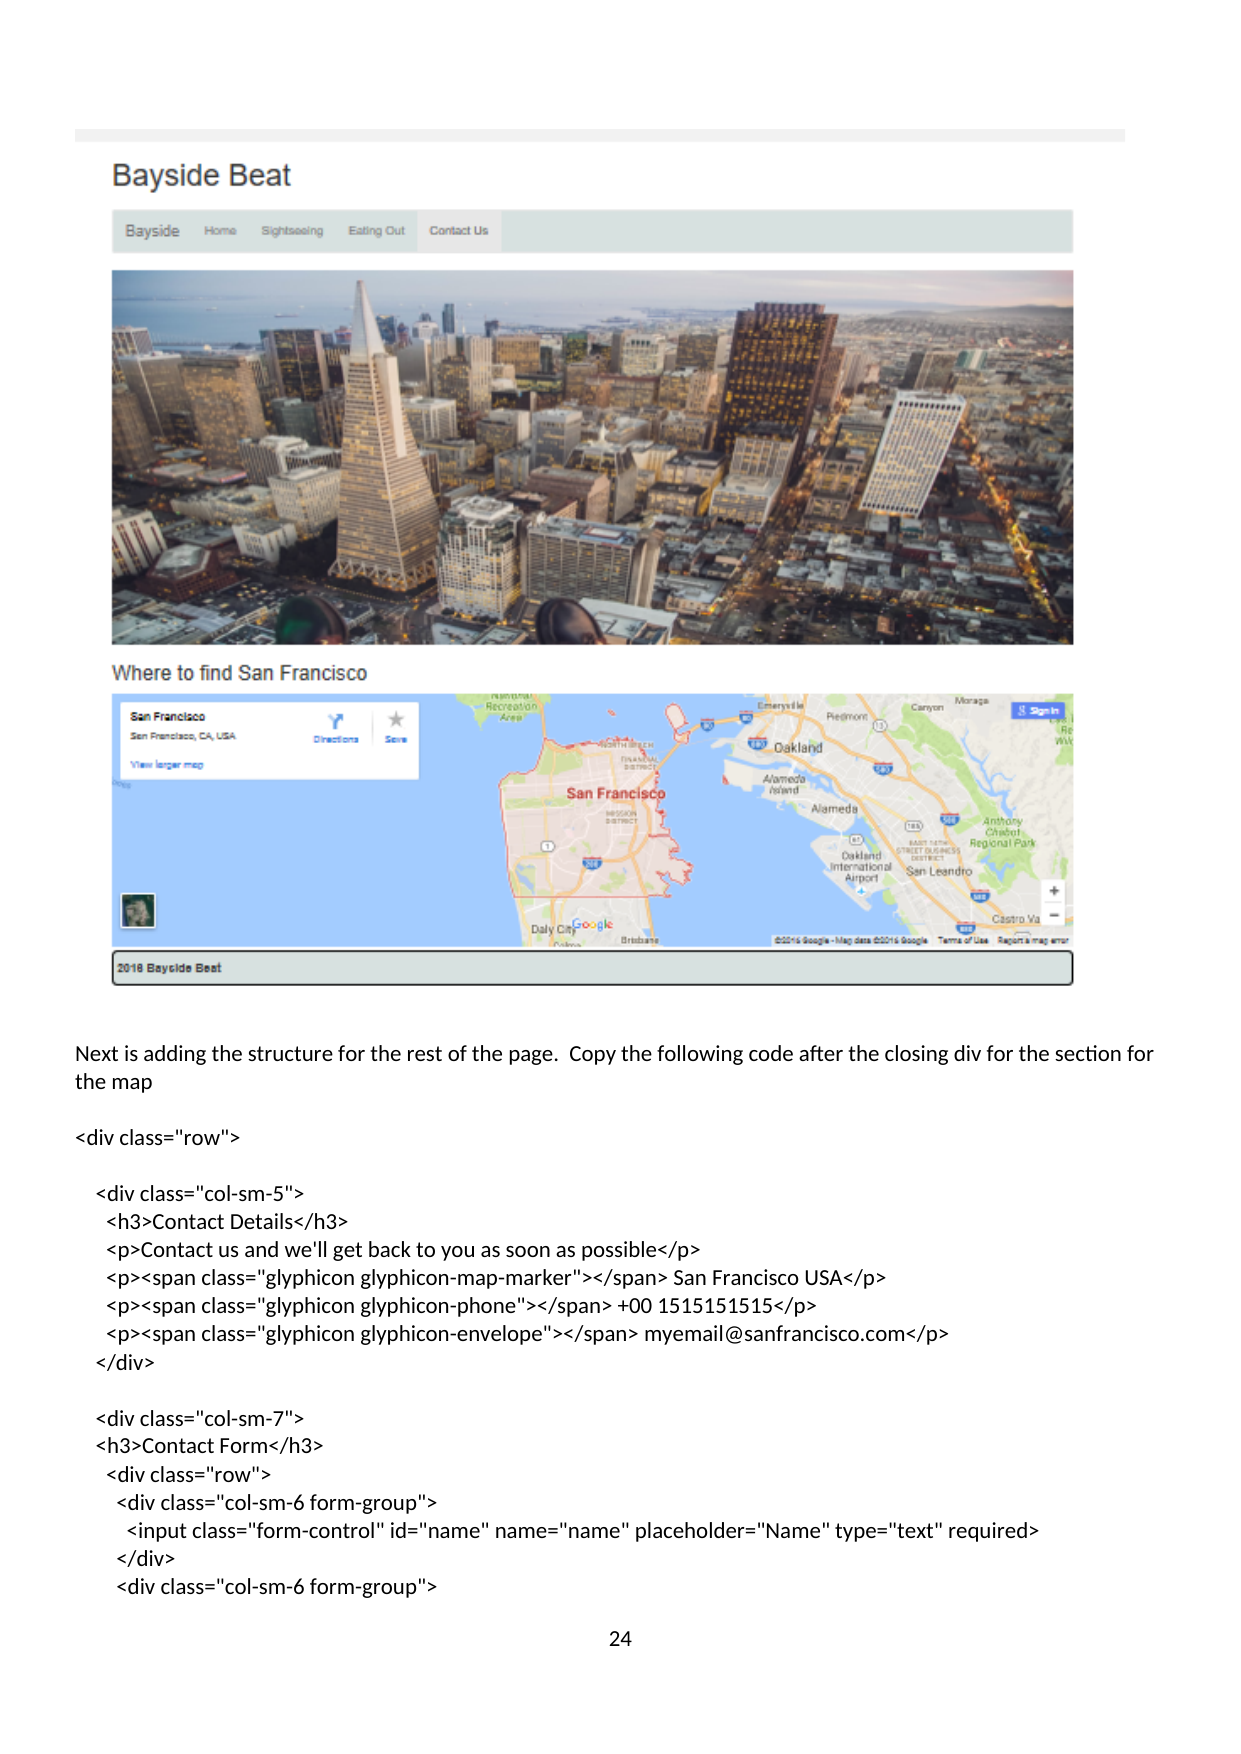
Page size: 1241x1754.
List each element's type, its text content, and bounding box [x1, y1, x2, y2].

text Next is adding the structure for the rest of the page. Copy the following code after the closing div for the section for the map [75, 1039, 1165, 1095]
text <div class="col-sm-6 form-group"> [75, 1488, 1165, 1516]
picture [75, 129, 1125, 1012]
text <div class="row"> [75, 1123, 1165, 1151]
text </div> [75, 1348, 1165, 1376]
text <input class="form-control" id="name" name="name" placeholder="Name" type="text" required> [75, 1516, 1165, 1544]
text <p>Contact us and we'll get back to you as soon as possible</p> [75, 1236, 1165, 1263]
text <div class="col-sm-5"> [75, 1179, 1165, 1207]
text <h3>Contact Details</h3> [75, 1207, 1165, 1236]
text </div> [75, 1544, 1165, 1572]
text <div class="col-sm-7"> [75, 1404, 1165, 1432]
text <p><span class="glyphicon glyphicon-map-marker"></span> San Francisco USA</p> [75, 1263, 1165, 1292]
text <p><span class="glyphicon glyphicon-phone"></span> +00 1515151515</p> [75, 1292, 1165, 1319]
text <h3>Contact Form</h3> [75, 1432, 1165, 1460]
text <p><span class="glyphicon glyphicon-envelope"></span> myemail@sanfrancisco.com</p> [75, 1319, 1165, 1348]
text <div class="col-sm-6 form-group"> [75, 1572, 1165, 1600]
text <div class="row"> [75, 1460, 1165, 1488]
